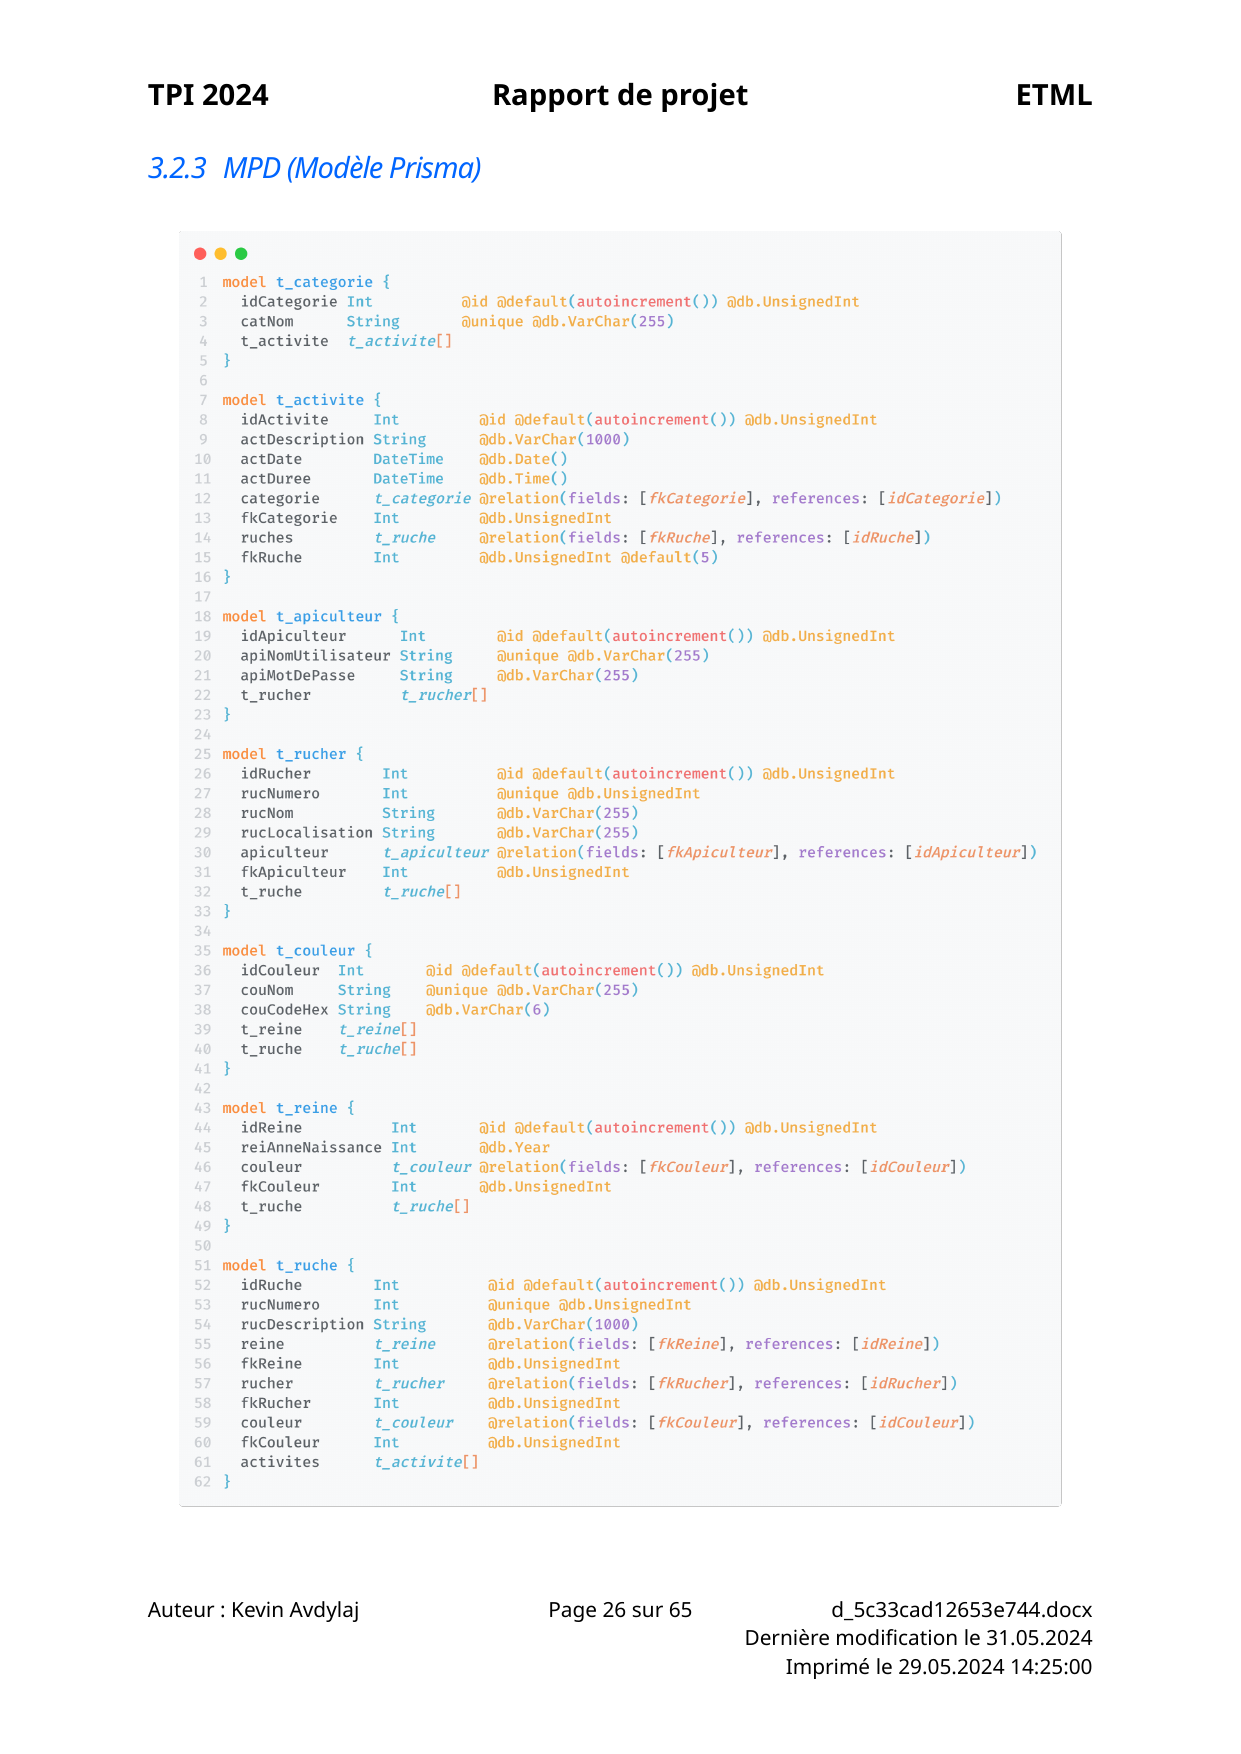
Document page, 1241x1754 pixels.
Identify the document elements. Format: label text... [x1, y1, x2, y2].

subtitle MPD (Modèle Prisma) [148, 148, 1093, 187]
picture [147, 199, 1093, 1538]
